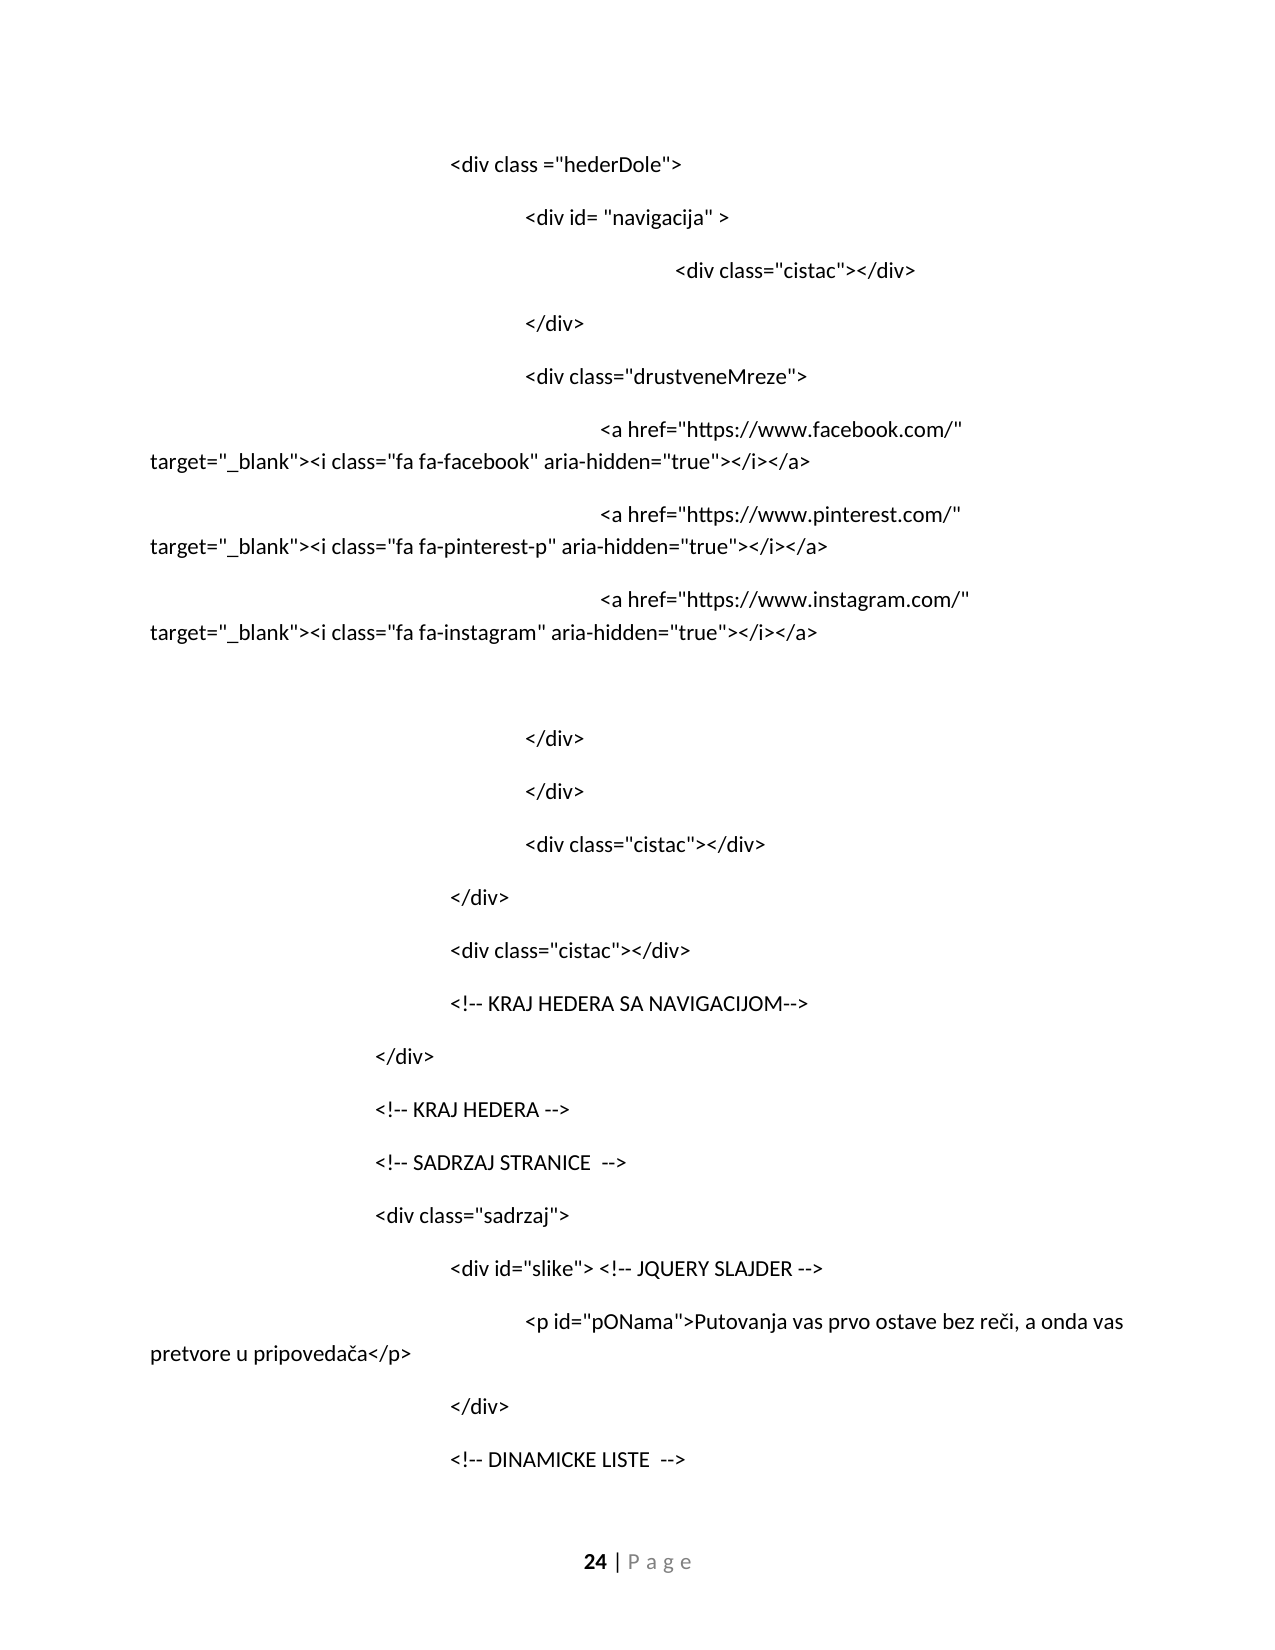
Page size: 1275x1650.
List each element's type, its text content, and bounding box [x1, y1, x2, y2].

text <div class="cistac"></div> [150, 830, 1125, 858]
text <div class="cistac"></div> [150, 936, 1125, 964]
text <div class="drustveneMreze"> [150, 362, 1125, 390]
text <div id="slike"> <!-- JQUERY SLAJDER --> [150, 1254, 1125, 1282]
text </div> [150, 309, 1125, 337]
text <div class="sadrzaj"> [150, 1201, 1125, 1229]
text <!-- SADRZAJ STRANICE --> [150, 1148, 1125, 1176]
text </div> [150, 724, 1125, 752]
text </div> [150, 777, 1125, 805]
text </div> [150, 1042, 1125, 1070]
text <div id= "navigacija" > [150, 203, 1125, 231]
text </div> [150, 1392, 1125, 1420]
text <a href="https://www.pinterest.com/" target="_blank"><i class="fa fa-pinterest-p" aria-hidden="true"></i></a> [150, 500, 1125, 561]
text <!-- KRAJ HEDERA --> [150, 1095, 1125, 1123]
text </div> [150, 883, 1125, 911]
text <p id="pONama">Putovanja vas prvo ostave bez reči, a onda vas pretvore u pripovedača</p> [150, 1307, 1125, 1367]
text <a href="https://www.facebook.com/" target="_blank"><i class="fa fa-facebook" aria-hidden="true"></i></a> [150, 415, 1125, 475]
text <a href="https://www.instagram.com/" target="_blank"><i class="fa fa-instagram" aria-hidden="true"></i></a> [150, 586, 1125, 646]
text <!-- KRAJ HEDERA SA NAVIGACIJOM--> [150, 989, 1125, 1017]
text <div class="cistac"></div> [150, 256, 1125, 284]
text <div class ="hederDole"> [150, 150, 1125, 178]
text <!-- DINAMICKE LISTE --> [150, 1445, 1125, 1473]
